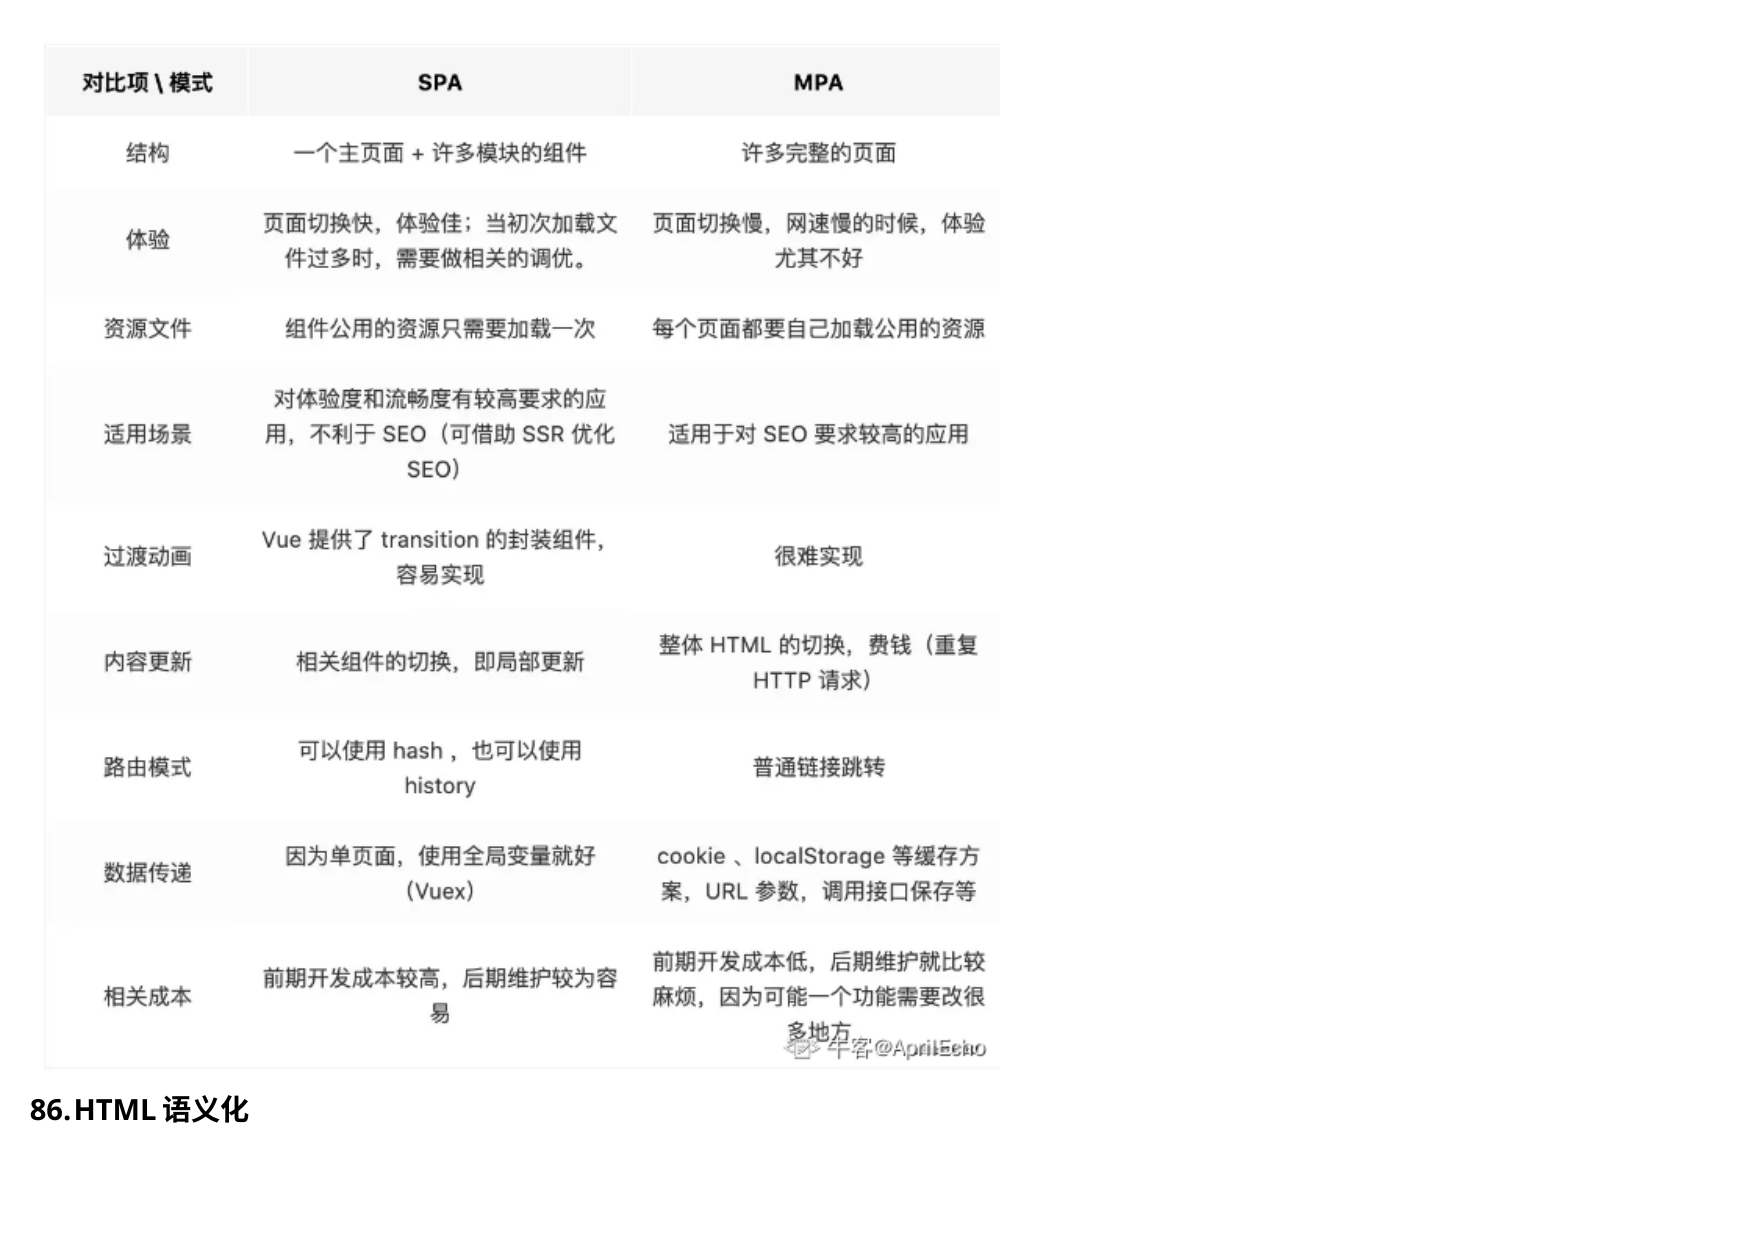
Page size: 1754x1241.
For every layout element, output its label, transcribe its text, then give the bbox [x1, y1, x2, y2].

picture [44, 35, 1001, 1075]
list HTML语义化 [29, 1075, 1724, 1140]
